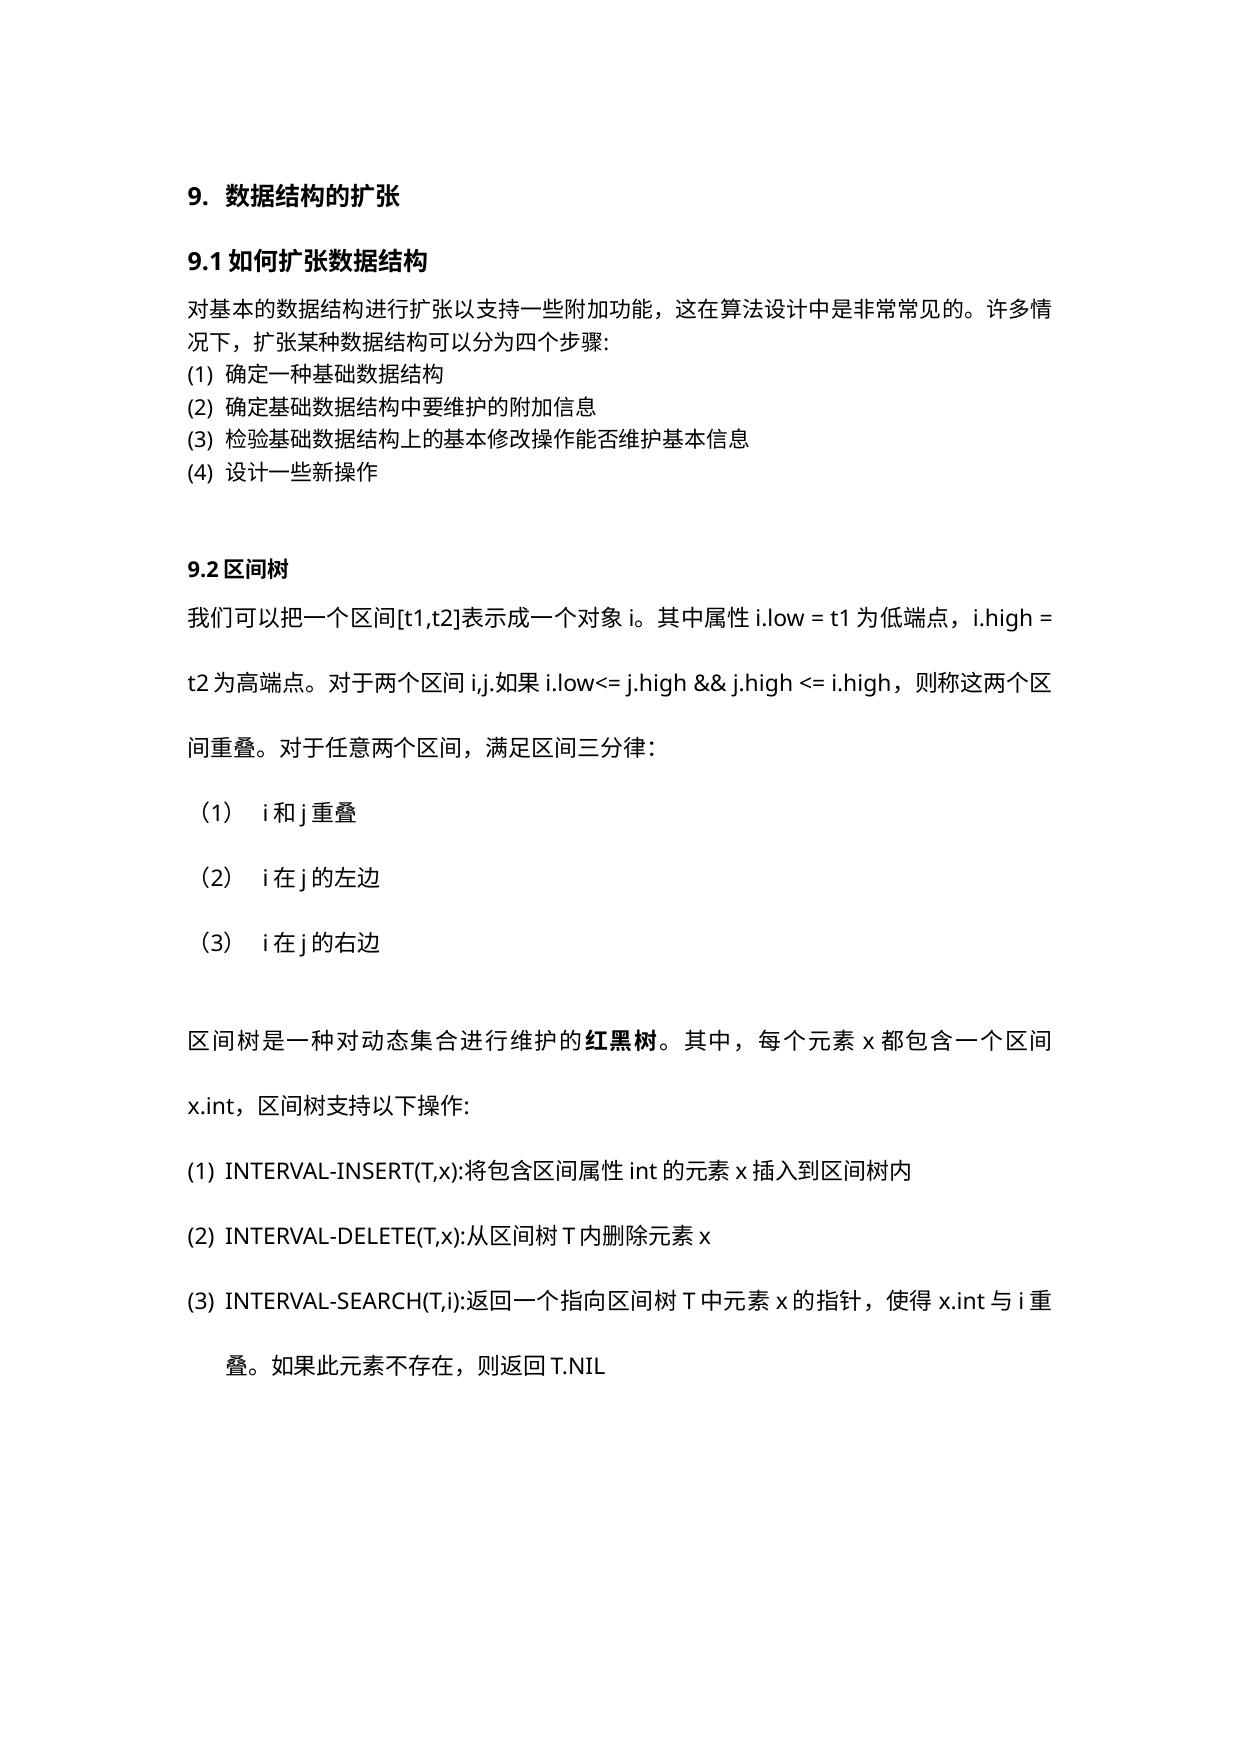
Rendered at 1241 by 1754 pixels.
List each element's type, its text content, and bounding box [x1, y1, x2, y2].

text 9.2区间树 [187, 552, 1053, 584]
text 区间树是一种对动态集合进行维护的红黑树。其中，每个元素x都包含一个区间x.int，区间树支持以下操作: [187, 1007, 1053, 1137]
list 确定基础数据结构中要维护的附加信息 [187, 389, 1053, 422]
list INTERVAL-DELETE(T,x):从区间树T内删除元素x [187, 1202, 1053, 1267]
list i在j的右边 [187, 909, 1053, 974]
list 确定一种基础数据结构 [187, 357, 1053, 389]
list i在j的左边 [187, 844, 1053, 909]
list INTERVAL-INSERT(T,x):将包含区间属性int的元素x插入到区间树内 [187, 1137, 1053, 1202]
list 设计一些新操作 [187, 454, 1053, 487]
list INTERVAL-SEARCH(T,i):返回一个指向区间树T中元素x的指针，使得x.int与i重叠。如果此元素不存在，则返回T.NIL [187, 1267, 1053, 1397]
list i和j重叠 [187, 779, 1053, 844]
text 我们可以把一个区间[t1,t2]表示成一个对象i。其中属性i.low = t1为低端点，i.high = t2为高端点。对于两个区间i,j.如果i.low<= j.high && j.high <= i.high，则称这两个区间重叠。对于任意两个区间，满足区间三分律： [187, 584, 1053, 779]
text 9.1如何扩张数据结构 [187, 227, 1053, 292]
list 检验基础数据结构上的基本修改操作能否维护基本信息 [187, 422, 1053, 454]
text 对基本的数据结构进行扩张以支持一些附加功能，这在算法设计中是非常常见的。许多情况下，扩张某种数据结构可以分为四个步骤: [187, 292, 1053, 357]
list 数据结构的扩张 [187, 162, 1053, 227]
